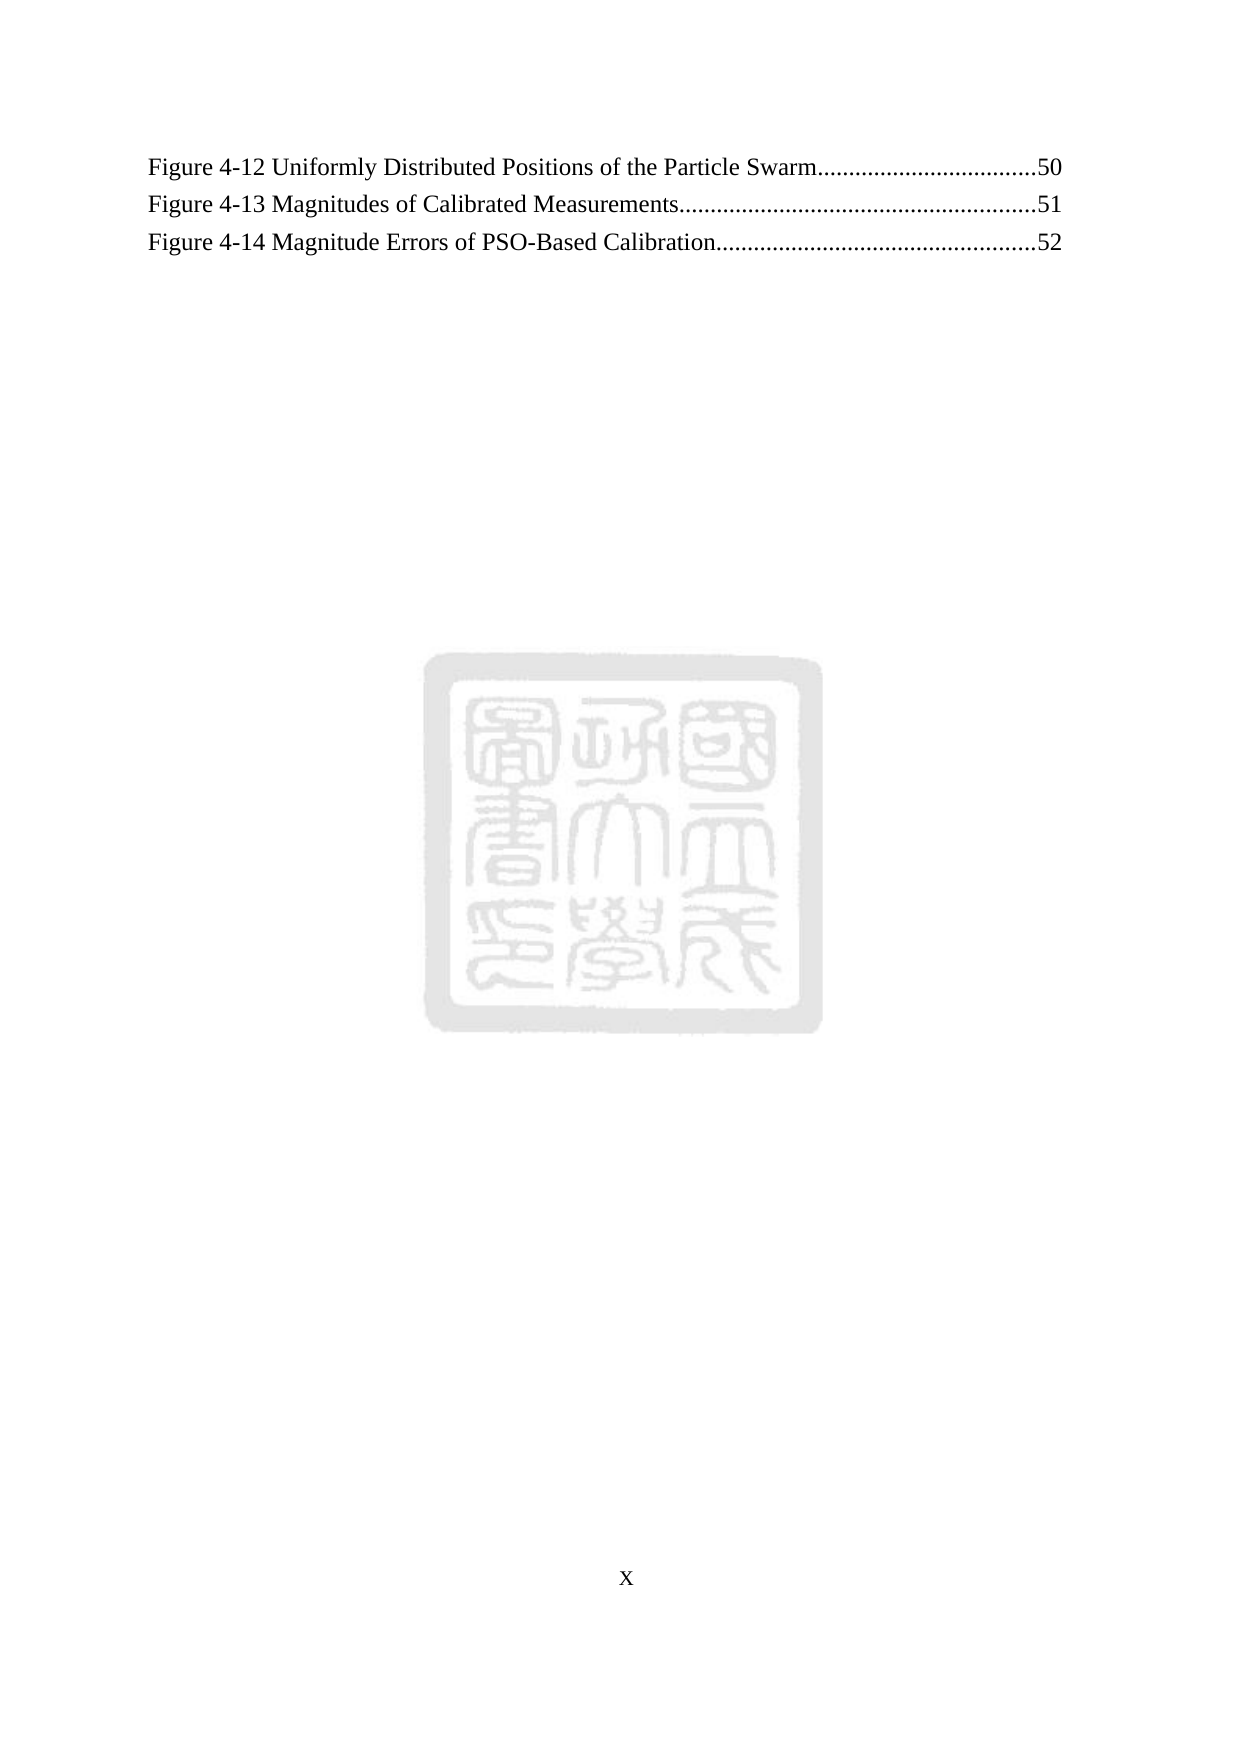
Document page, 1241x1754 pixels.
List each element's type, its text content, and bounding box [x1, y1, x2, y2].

text Figure 4-14 Magnitude Errors of PSO-Based Calibration 52 [148, 223, 1063, 260]
text Figure 4-12 Uniformly Distributed Positions of the Particle Swarm 50 [148, 148, 1063, 185]
picture [416, 646, 823, 1037]
text Figure 4-13 Magnitudes of Calibrated Measurements 51 [148, 185, 1063, 223]
